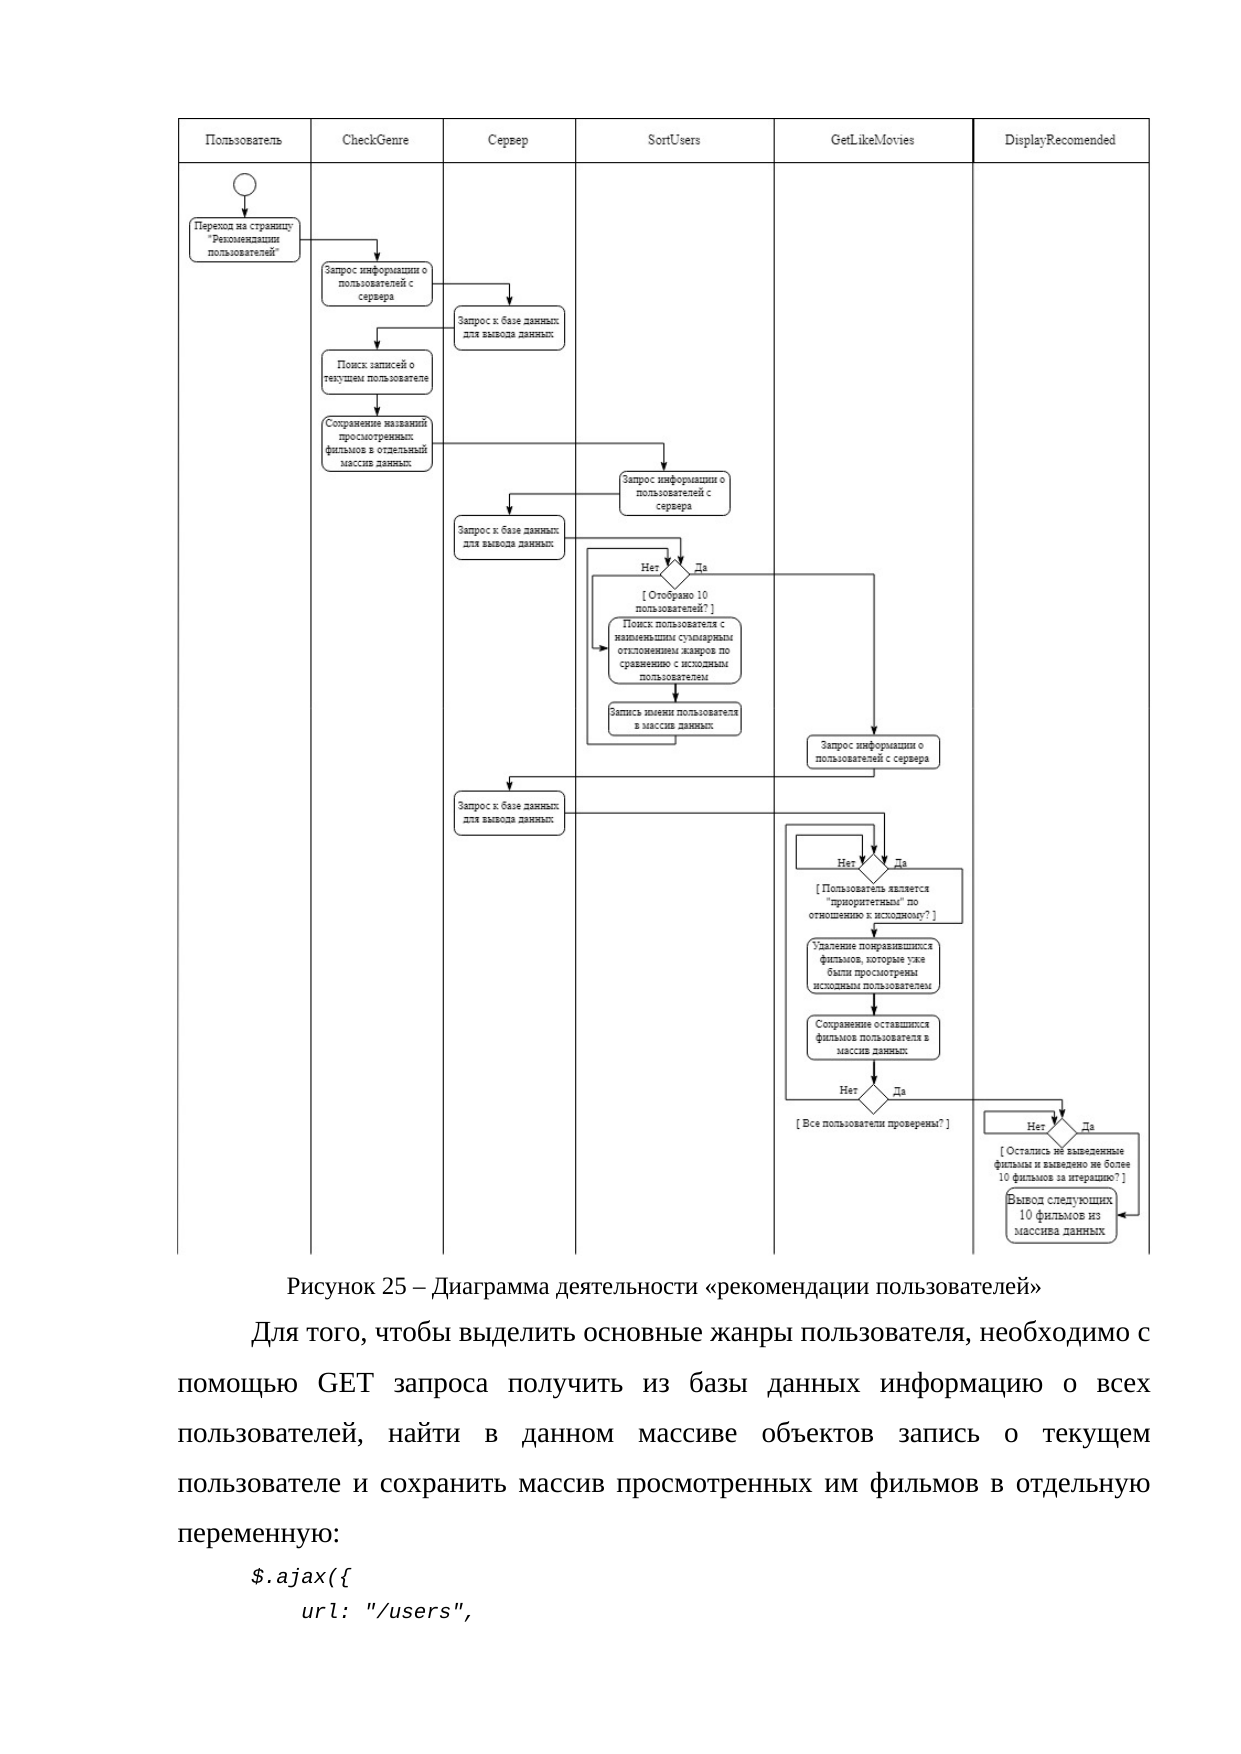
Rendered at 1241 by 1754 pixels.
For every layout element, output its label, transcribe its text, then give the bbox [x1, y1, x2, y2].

text url: "/users", [177, 1601, 1152, 1625]
text Рисунок 25 – Диаграмма деятельности «рекомендации пользователей» [177, 1271, 1152, 1300]
picture [177, 118, 1152, 1257]
text Для того, чтобы выделить основные жанры пользователя, необходимо с помощью GET запроса получить из базы данных информацию о всех пользователей, найти в данном массиве объектов запись о текущем пользователе и сохранить массив просмотренных им фильмов в отдельную переменную: [177, 1314, 1152, 1549]
text $.ajax({ [177, 1566, 1152, 1589]
